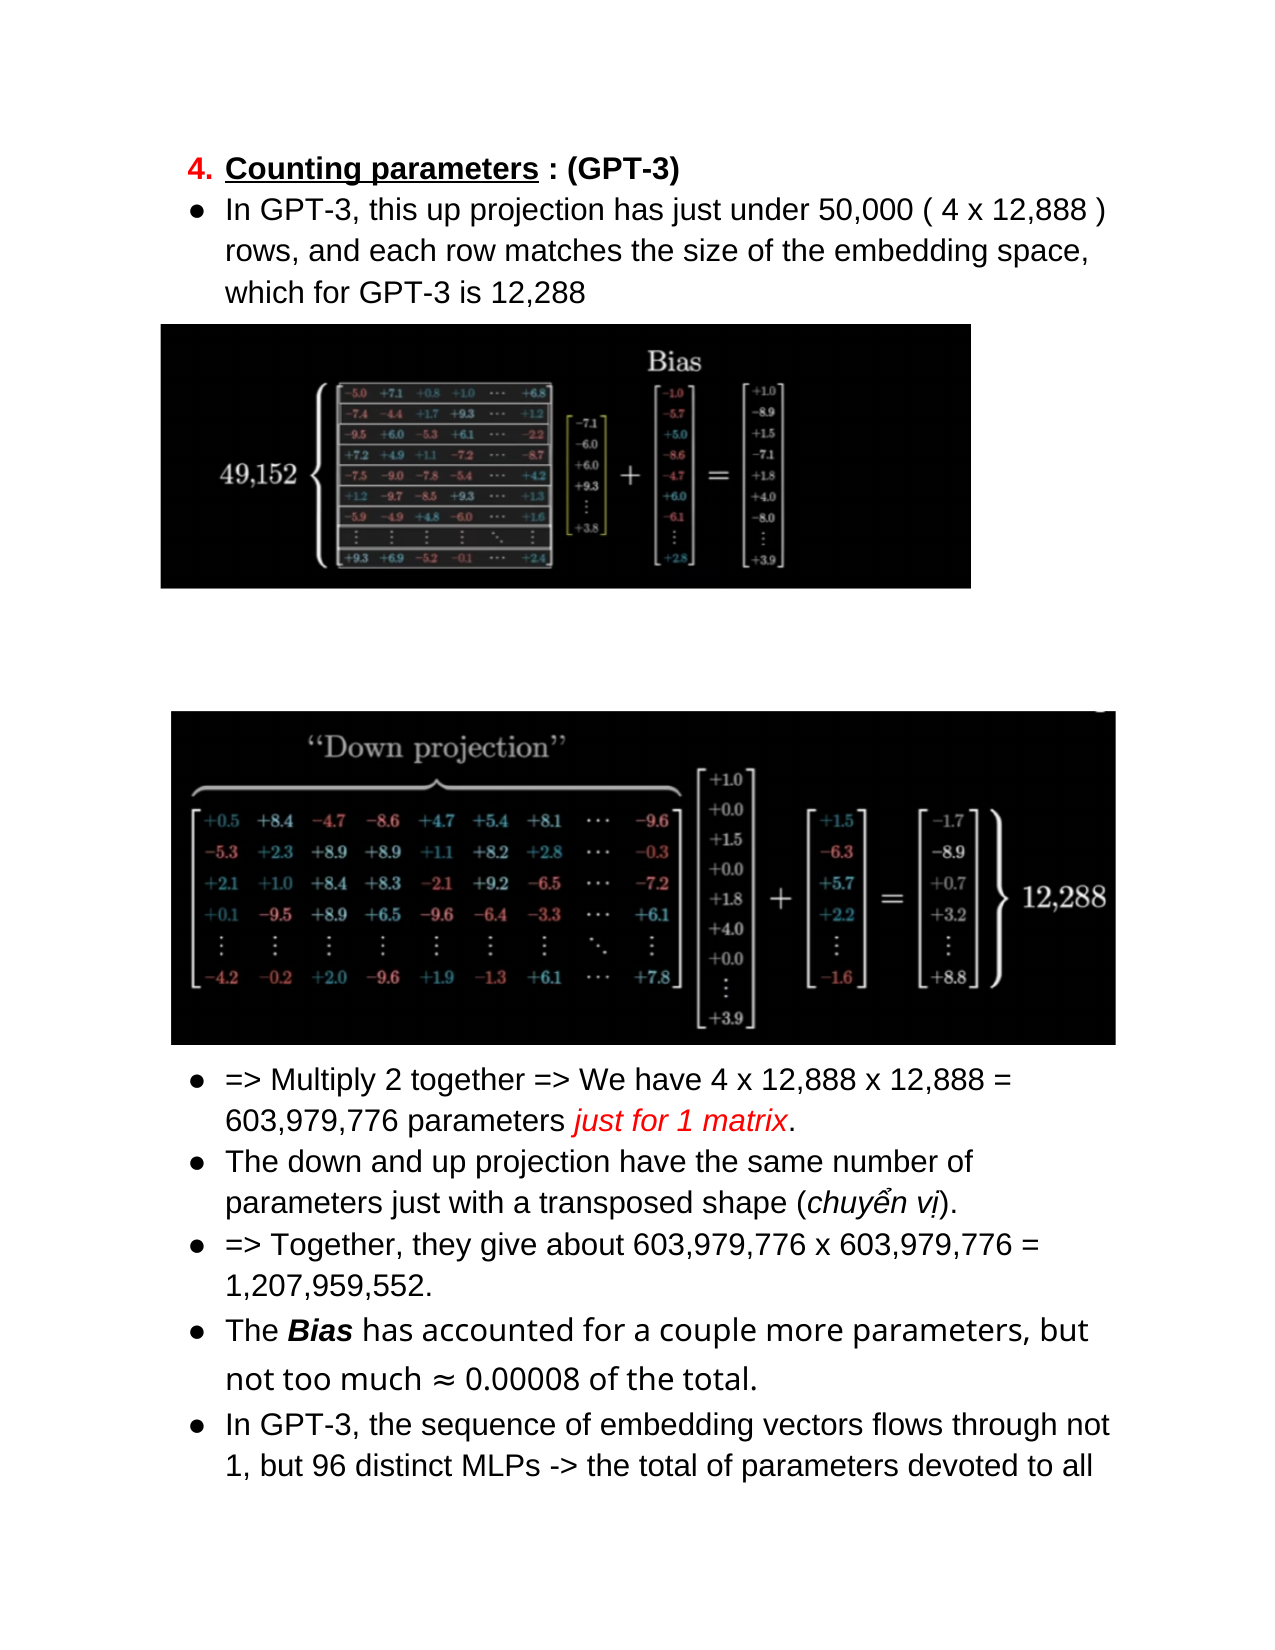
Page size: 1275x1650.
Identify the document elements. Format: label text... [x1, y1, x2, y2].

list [187, 1406, 1125, 1483]
list The Bias has accounted for a couple more parameters, but not too much ≈ 0.00008 of the total. [187, 1308, 1125, 1399]
list The down and up projection have the same number of parameters just with a transposed shape (chuyển vị). [187, 1143, 1125, 1220]
list => Multiply 2 together => We have 4 x 12,888 x 12,888 = 603,979,776 parameters just for 1 matrix. [187, 1061, 1125, 1138]
picture [150, 315, 1125, 1057]
list In GPT-3, this up projection has just under 50,000 ( 4 x 12,888 ) rows, and each row matches the size of the embedding space, which for GPT-3 is 12,288 [187, 191, 1125, 310]
list => Together, they give about 603,979,776 x 603,979,776 = 1,207,959,552. [187, 1226, 1125, 1303]
subtitle Counting parameters : (GPT-3) [187, 150, 1125, 186]
